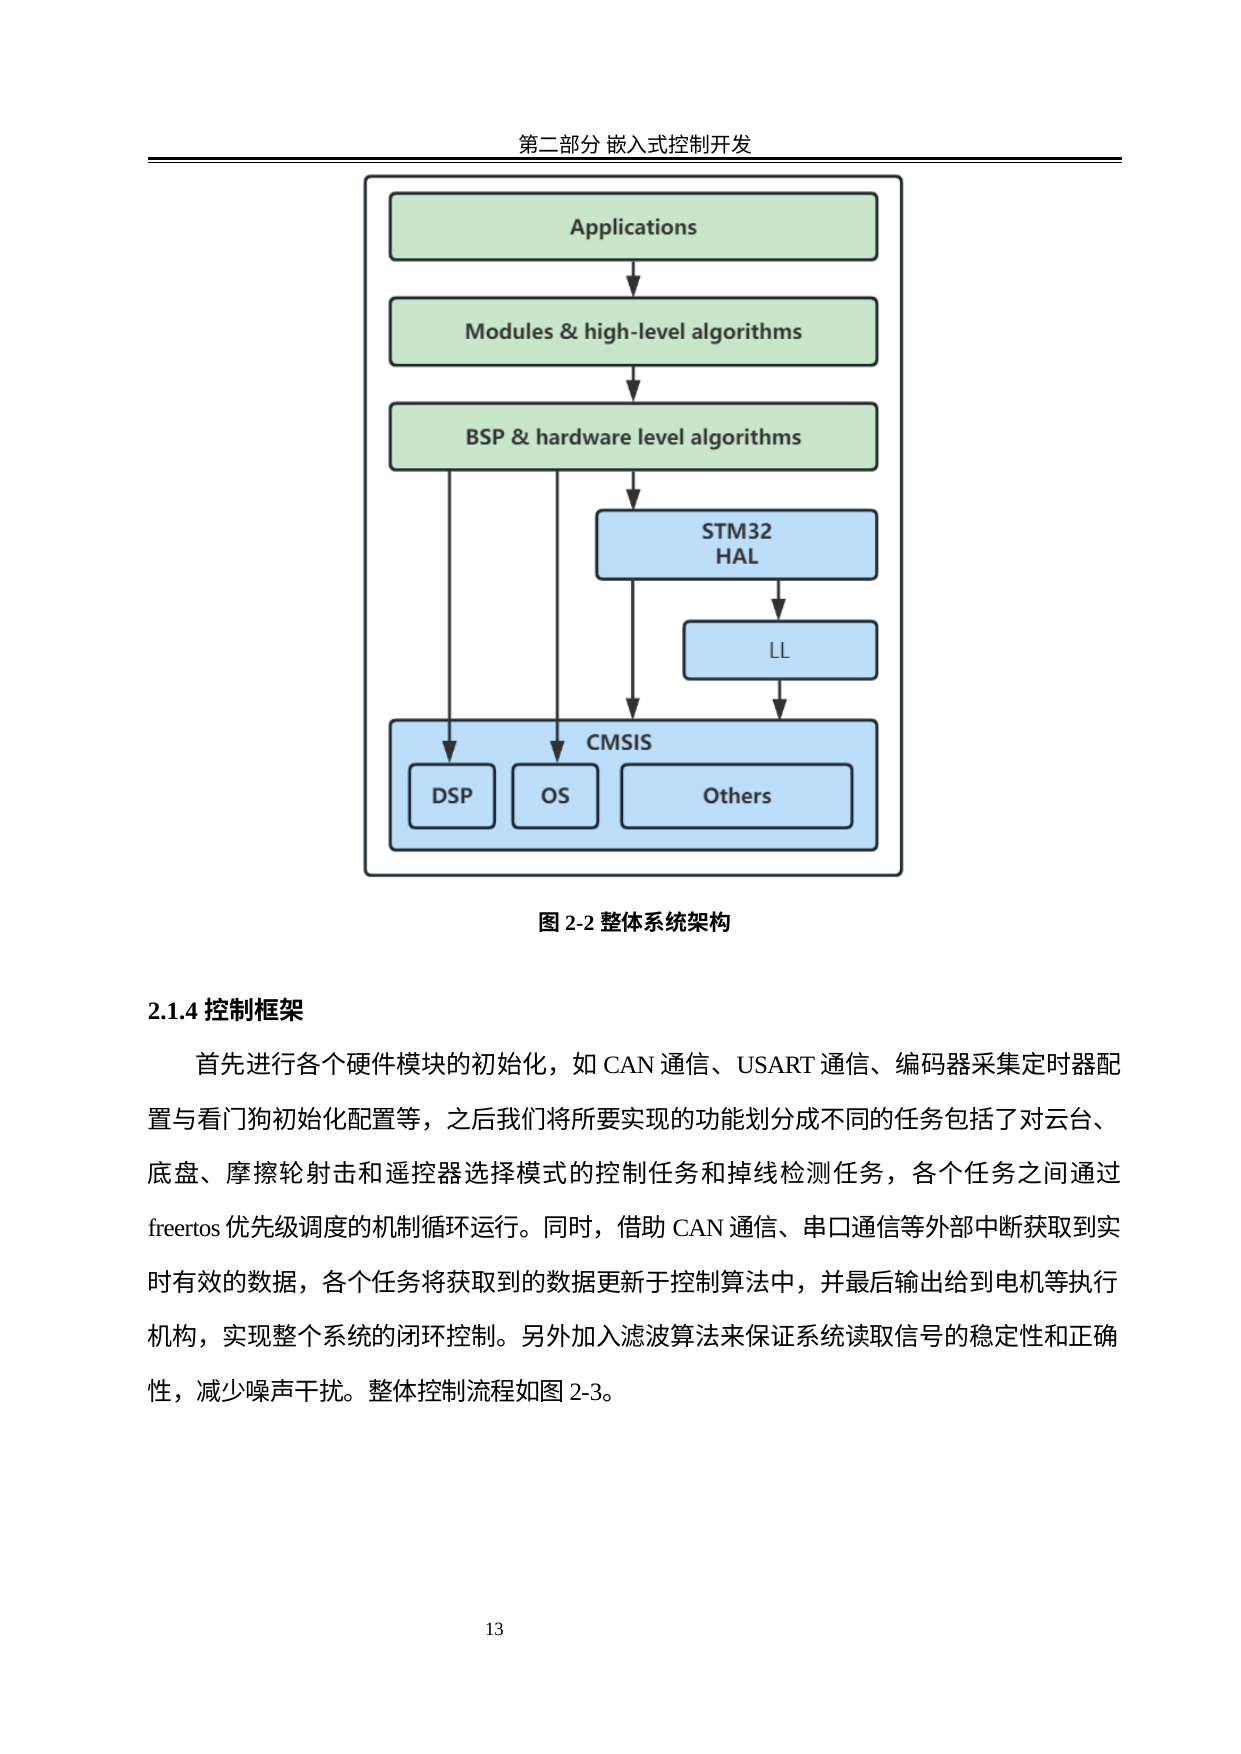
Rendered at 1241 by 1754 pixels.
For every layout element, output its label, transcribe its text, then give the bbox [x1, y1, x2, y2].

text 首先进行各个硬件模块的初始化，如CAN通信、USART通信、编码器采集定时器配置与看门狗初始化配置等，之后我们将所要实现的功能划分成不同的任务包括了对云台、底盘、摩擦轮射击和遥控器选择模式的控制任务和掉线检测任务，各个任务之间通过freertos优先级调度的机制循环运行。同时，借助CAN通信、串口通信等外部中断获取到实时有效的数据，各个任务将获取到的数据更新于控制算法中，并最后输出给到电机等执行机构，实现整个系统的闭环控制。另外加入滤波算法来保证系统读取信号的稳定性和正确性，减少噪声干扰。整体控制流程如图2-3。 [148, 1045, 1122, 1407]
text 2.1.4 控制框架 [148, 990, 1122, 1027]
picture [352, 163, 917, 893]
text 图2-2 整体系统架构 [148, 905, 1122, 937]
